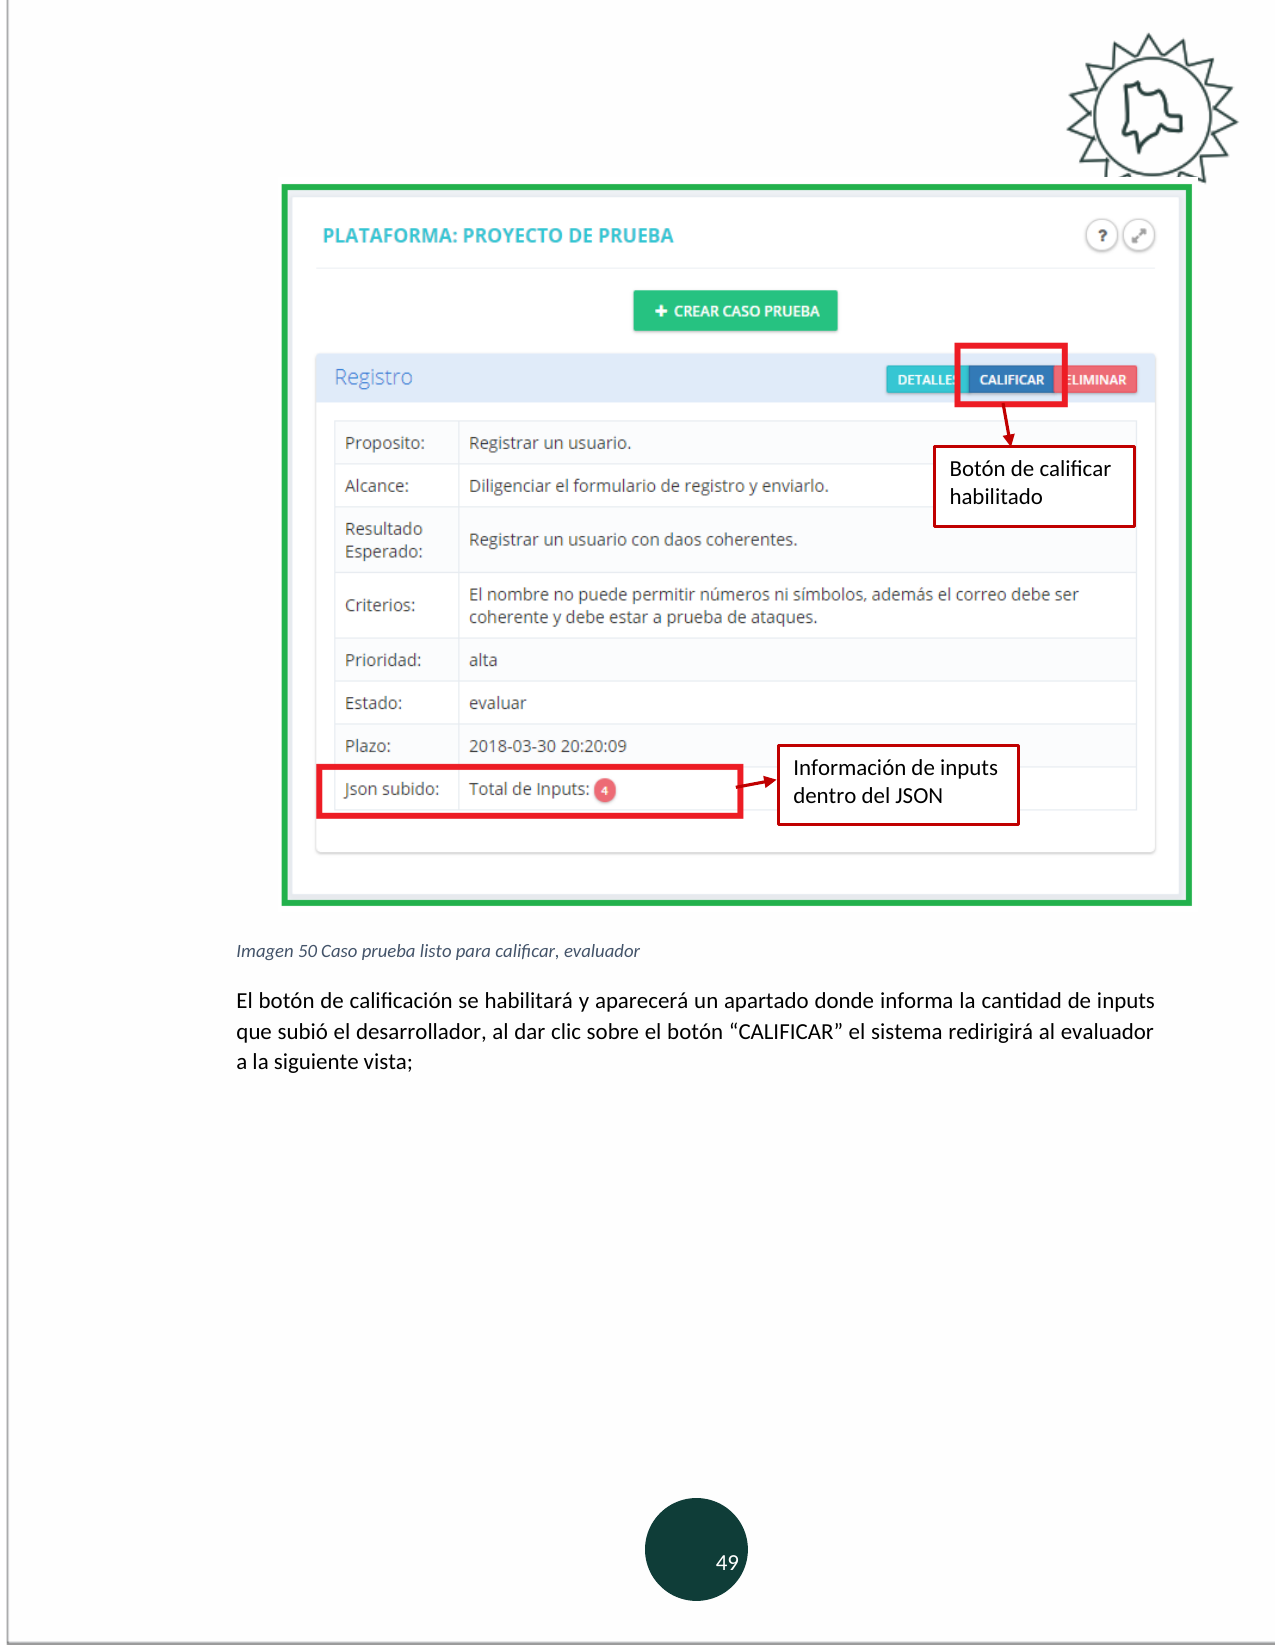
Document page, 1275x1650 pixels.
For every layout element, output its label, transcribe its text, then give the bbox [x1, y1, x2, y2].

picture [6, 0, 1275, 1645]
text El botón de calificación se habilitará y aparecerá un apartado donde informa la cantidad de inputs que subió el desarrollador, al dar clic sobre el botón “CALIFICAR” el sistema redirigirá al evaluador a la siguiente vista; [236, 987, 1157, 1075]
